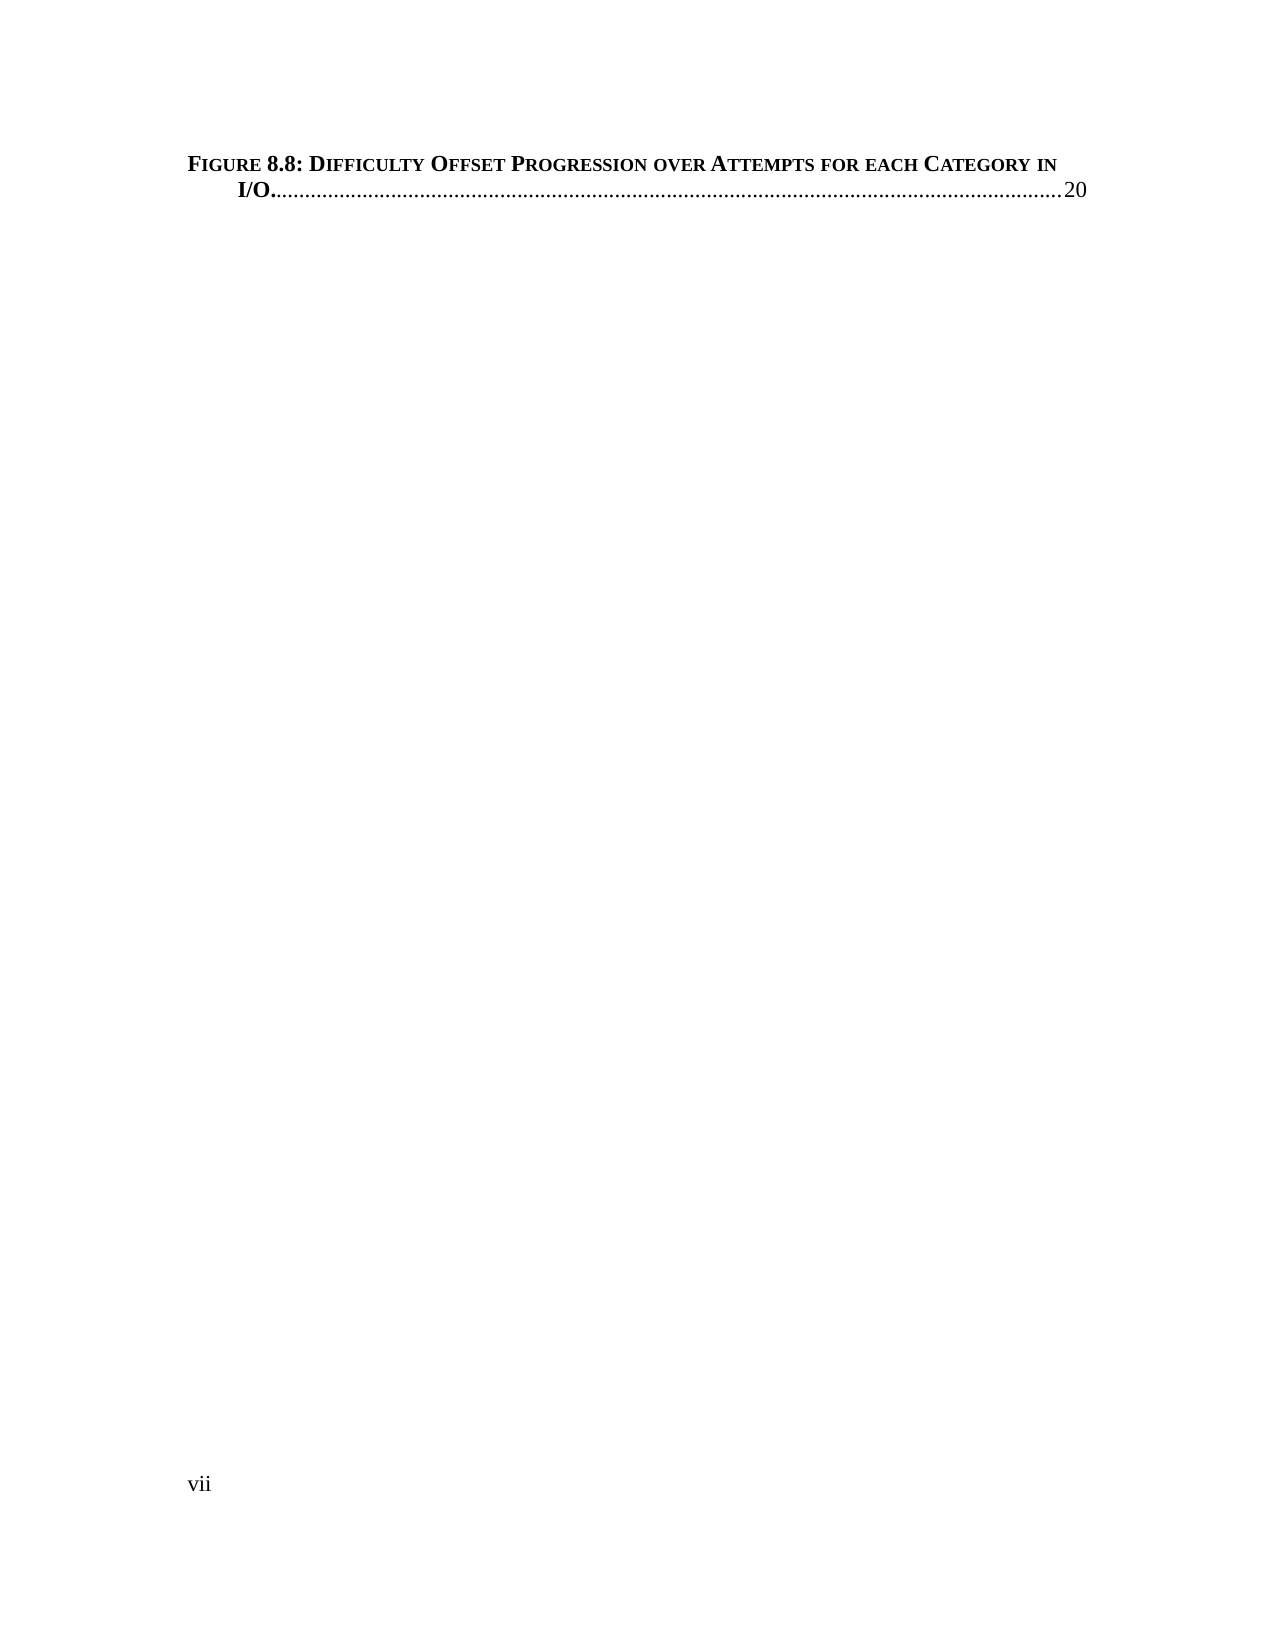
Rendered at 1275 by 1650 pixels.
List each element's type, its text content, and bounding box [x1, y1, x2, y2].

text Figure 8.8: Difficulty Offset Progression over Attempts for each Category in I/O. 20 [187, 150, 1088, 203]
